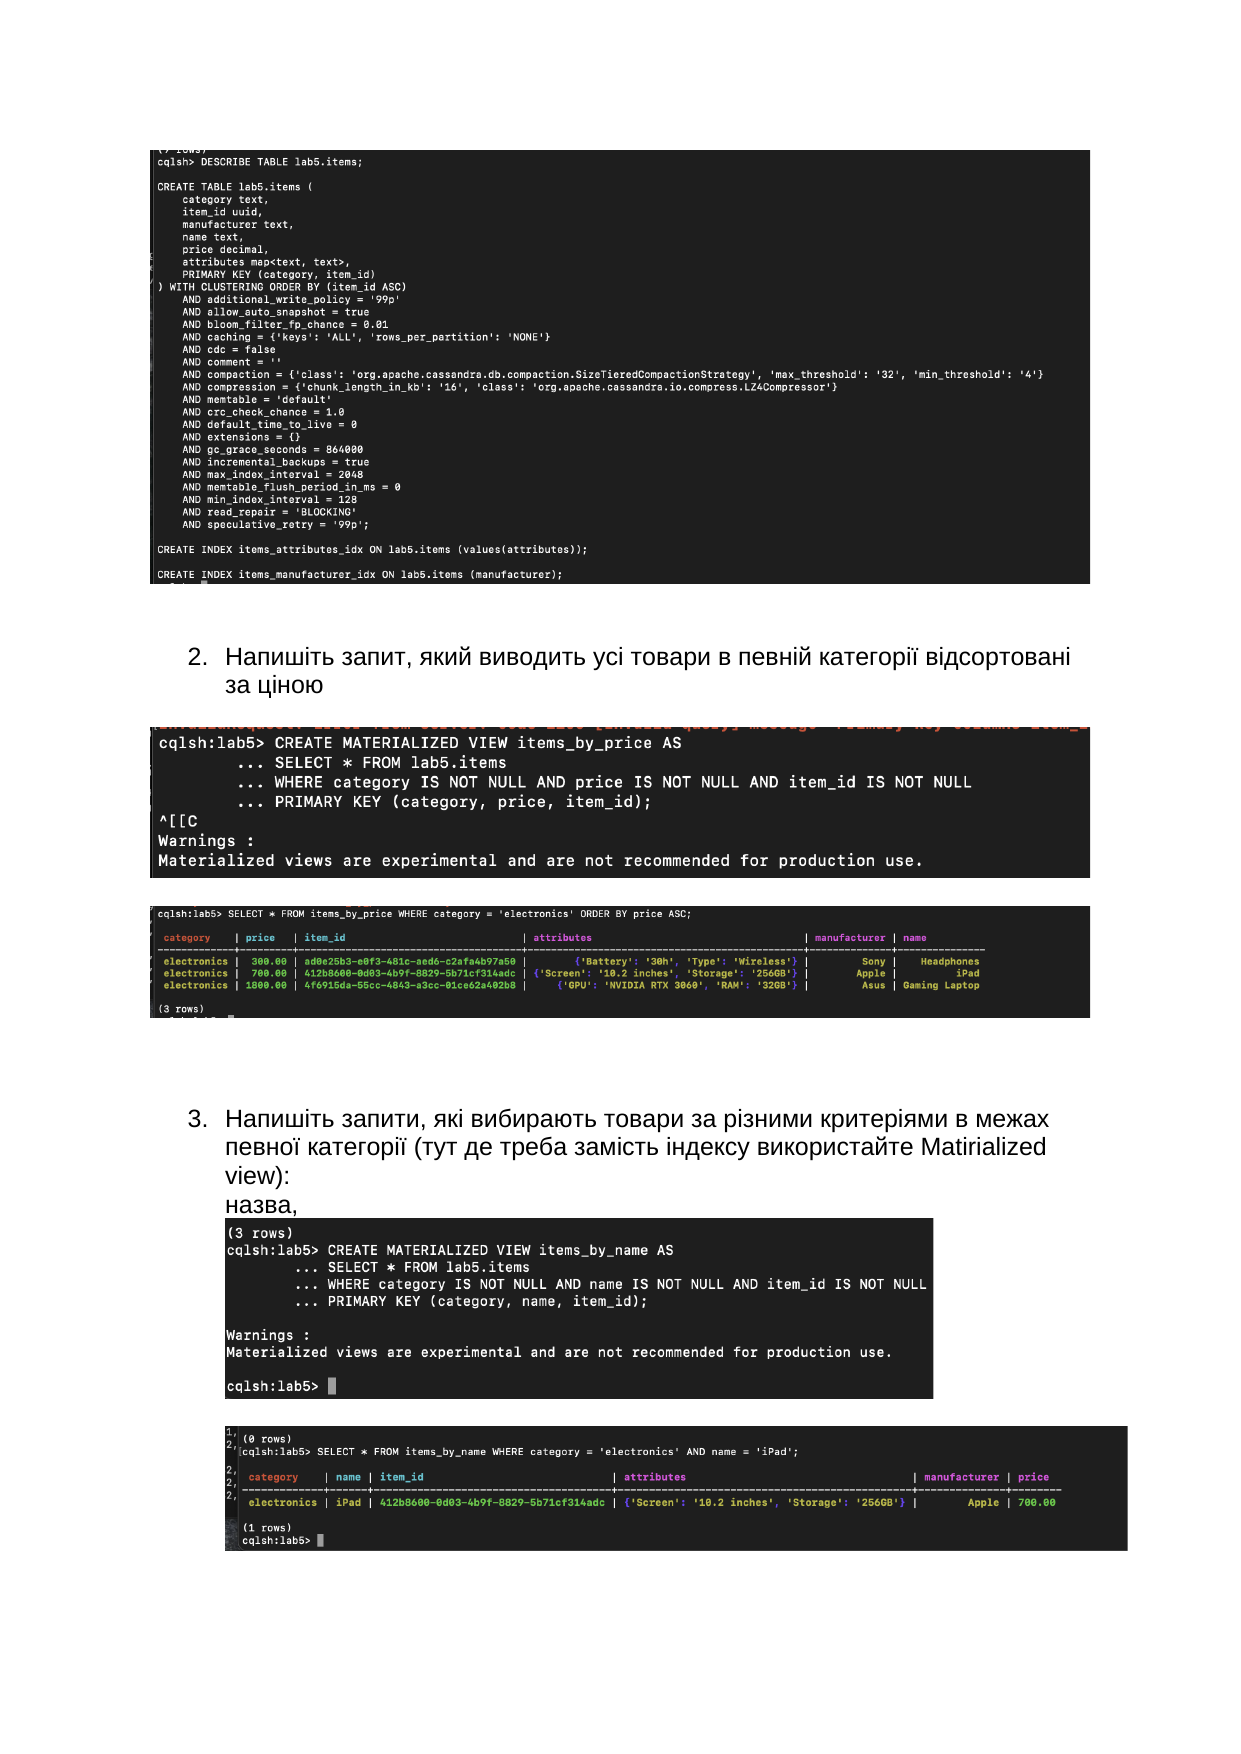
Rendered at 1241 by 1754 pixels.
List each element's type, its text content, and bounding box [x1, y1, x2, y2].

list Напишіть запити, які вибирають товари за різними критеріями в межах певної категорії (тут де треба замість індексу використайте Matirialized view): [187, 1104, 1090, 1190]
text назва, [225, 1190, 1090, 1219]
picture [150, 150, 1091, 584]
picture [225, 1426, 1128, 1551]
picture [150, 727, 1091, 878]
picture [225, 1218, 934, 1399]
picture [150, 906, 1091, 1018]
list Напишіть запит, який виводить усі товари в певній категорії відсортовані за ціною [187, 642, 1090, 699]
